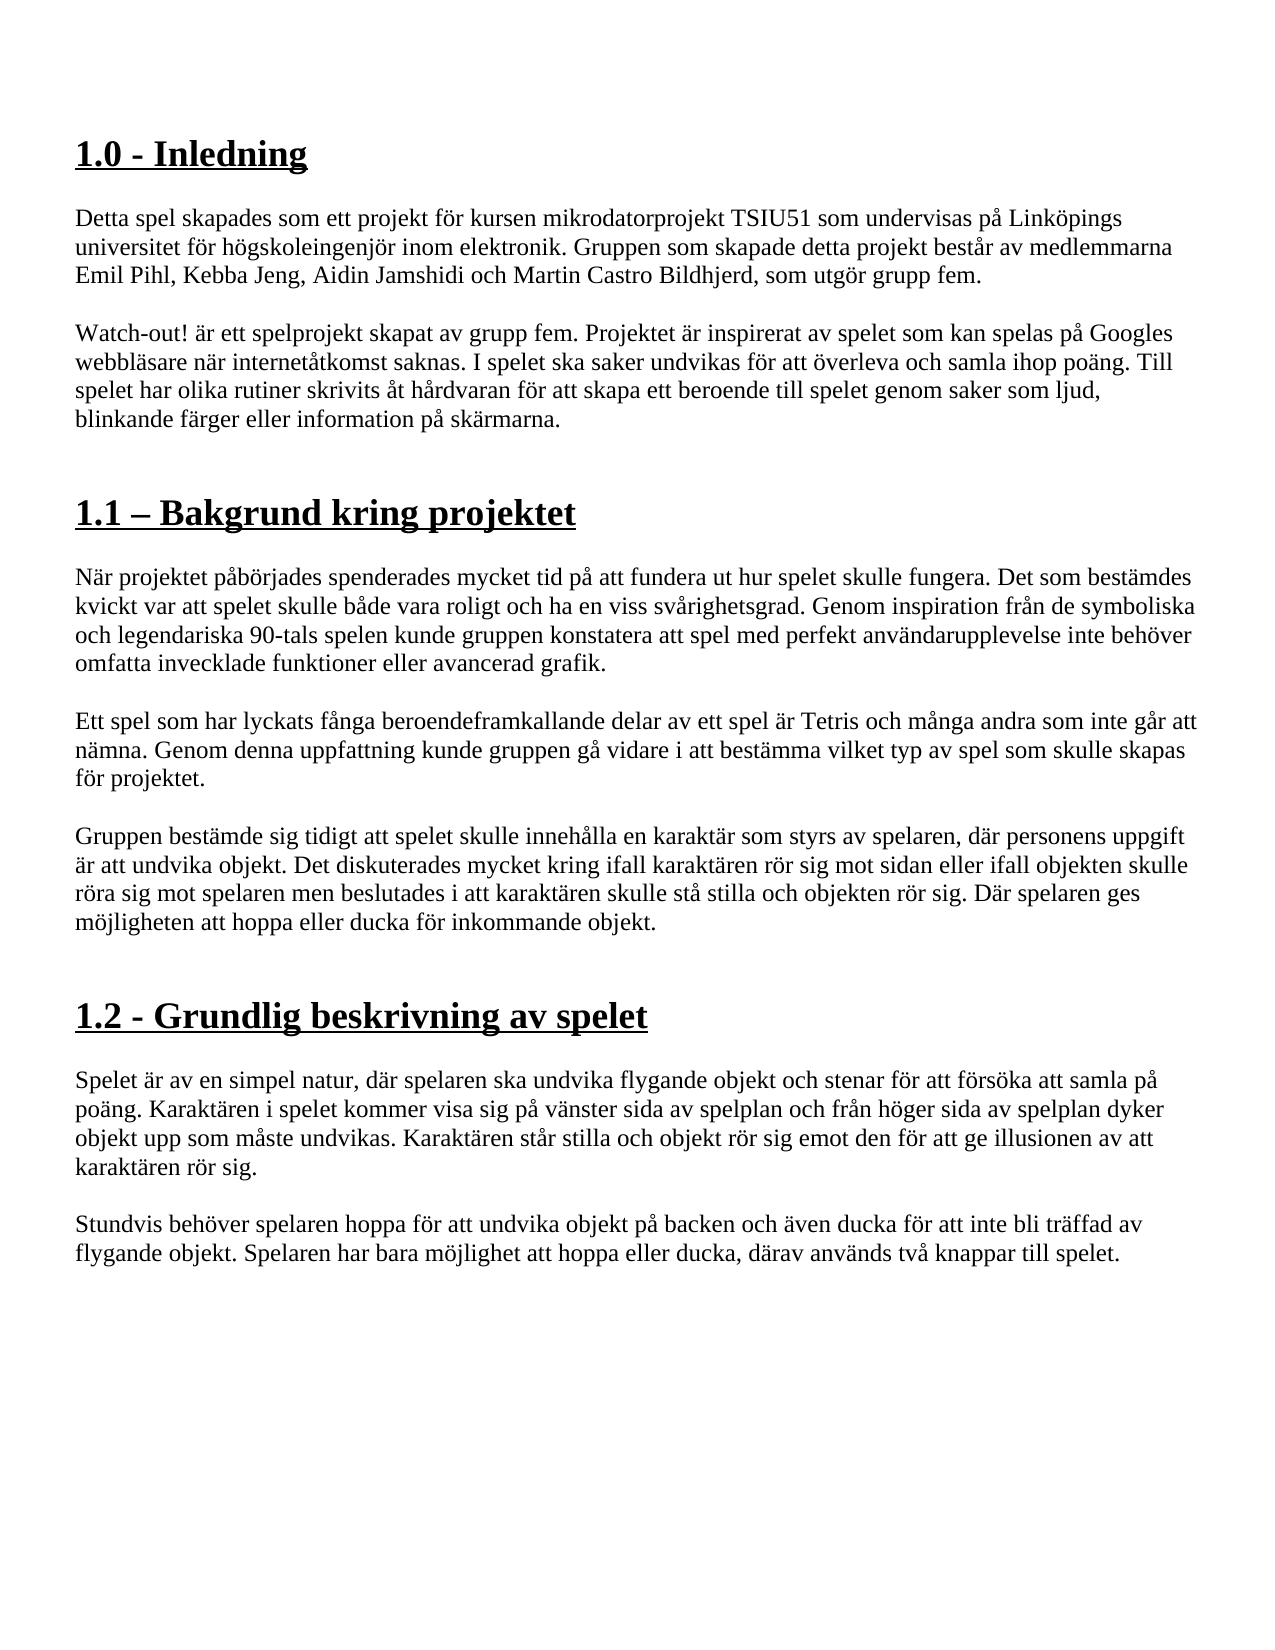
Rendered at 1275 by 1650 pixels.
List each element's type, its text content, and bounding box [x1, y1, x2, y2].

text 1.0 - Inledning [75, 131, 1200, 174]
text Stundvis behöver spelaren hoppa för att undvika objekt på backen och även ducka för att inte bli träffad av flygande objekt. Spelaren har bara möjlighet att hoppa eller ducka, därav används två knappar till spelet. [75, 1209, 1200, 1267]
text 1.1 – Bakgrund kring projektet [75, 490, 1200, 533]
text Watch-out! är ett spelprojekt skapat av grupp fem. Projektet är inspirerat av spelet som kan spelas på Googles webbläsare när internetåtkomst saknas. I spelet ska saker undvikas för att överleva och samla ihop poäng. Till spelet har olika rutiner skrivits åt hårdvaran för att skapa ett beroende till spelet genom saker som ljud, blinkande färger eller information på skärmarna. [75, 318, 1200, 433]
text Detta spel skapades som ett projekt för kursen mikrodatorprojekt TSIU51 som undervisas på Linköpings universitet för högskoleingenjör inom elektronik. Gruppen som skapade detta projekt består av medlemmarna Emil Pihl, Kebba Jeng, Aidin Jamshidi och Martin Castro Bildhjerd, som utgör grupp fem. [75, 203, 1200, 289]
text Ett spel som har lyckats fånga beroendeframkallande delar av ett spel är Tetris och många andra som inte går att nämna. Genom denna uppfattning kunde gruppen gå vidare i att bestämma vilket typ av spel som skulle skapas för projektet. [75, 706, 1200, 792]
text 1.2 - Grundlig beskrivning av spelet [75, 993, 1200, 1037]
text När projektet påbörjades spenderades mycket tid på att fundera ut hur spelet skulle fungera. Det som bestämdes kvickt var att spelet skulle både vara roligt och ha en viss svårighetsgrad. Genom inspiration från de symboliska och legendariska 90-tals spelen kunde gruppen konstatera att spel med perfekt användarupplevelse inte behöver omfatta invecklade funktioner eller avancerad grafik. [75, 562, 1200, 677]
text Gruppen bestämde sig tidigt att spelet skulle innehålla en karaktär som styrs av spelaren, där personens uppgift är att undvika objekt. Det diskuterades mycket kring ifall karaktären rör sig mot sidan eller ifall objekten skulle röra sig mot spelaren men beslutades i att karaktären skulle stå stilla och objekten rör sig. Där spelaren ges möjligheten att hoppa eller ducka för inkommande objekt. [75, 821, 1200, 936]
text Spelet är av en simpel natur, där spelaren ska undvika flygande objekt och stenar för att försöka att samla på poäng. Karaktären i spelet kommer visa sig på vänster sida av spelplan och från höger sida av spelplan dyker objekt upp som måste undvikas. Karaktären står stilla och objekt rör sig emot den för att ge illusionen av att karaktären rör sig. [75, 1065, 1200, 1180]
